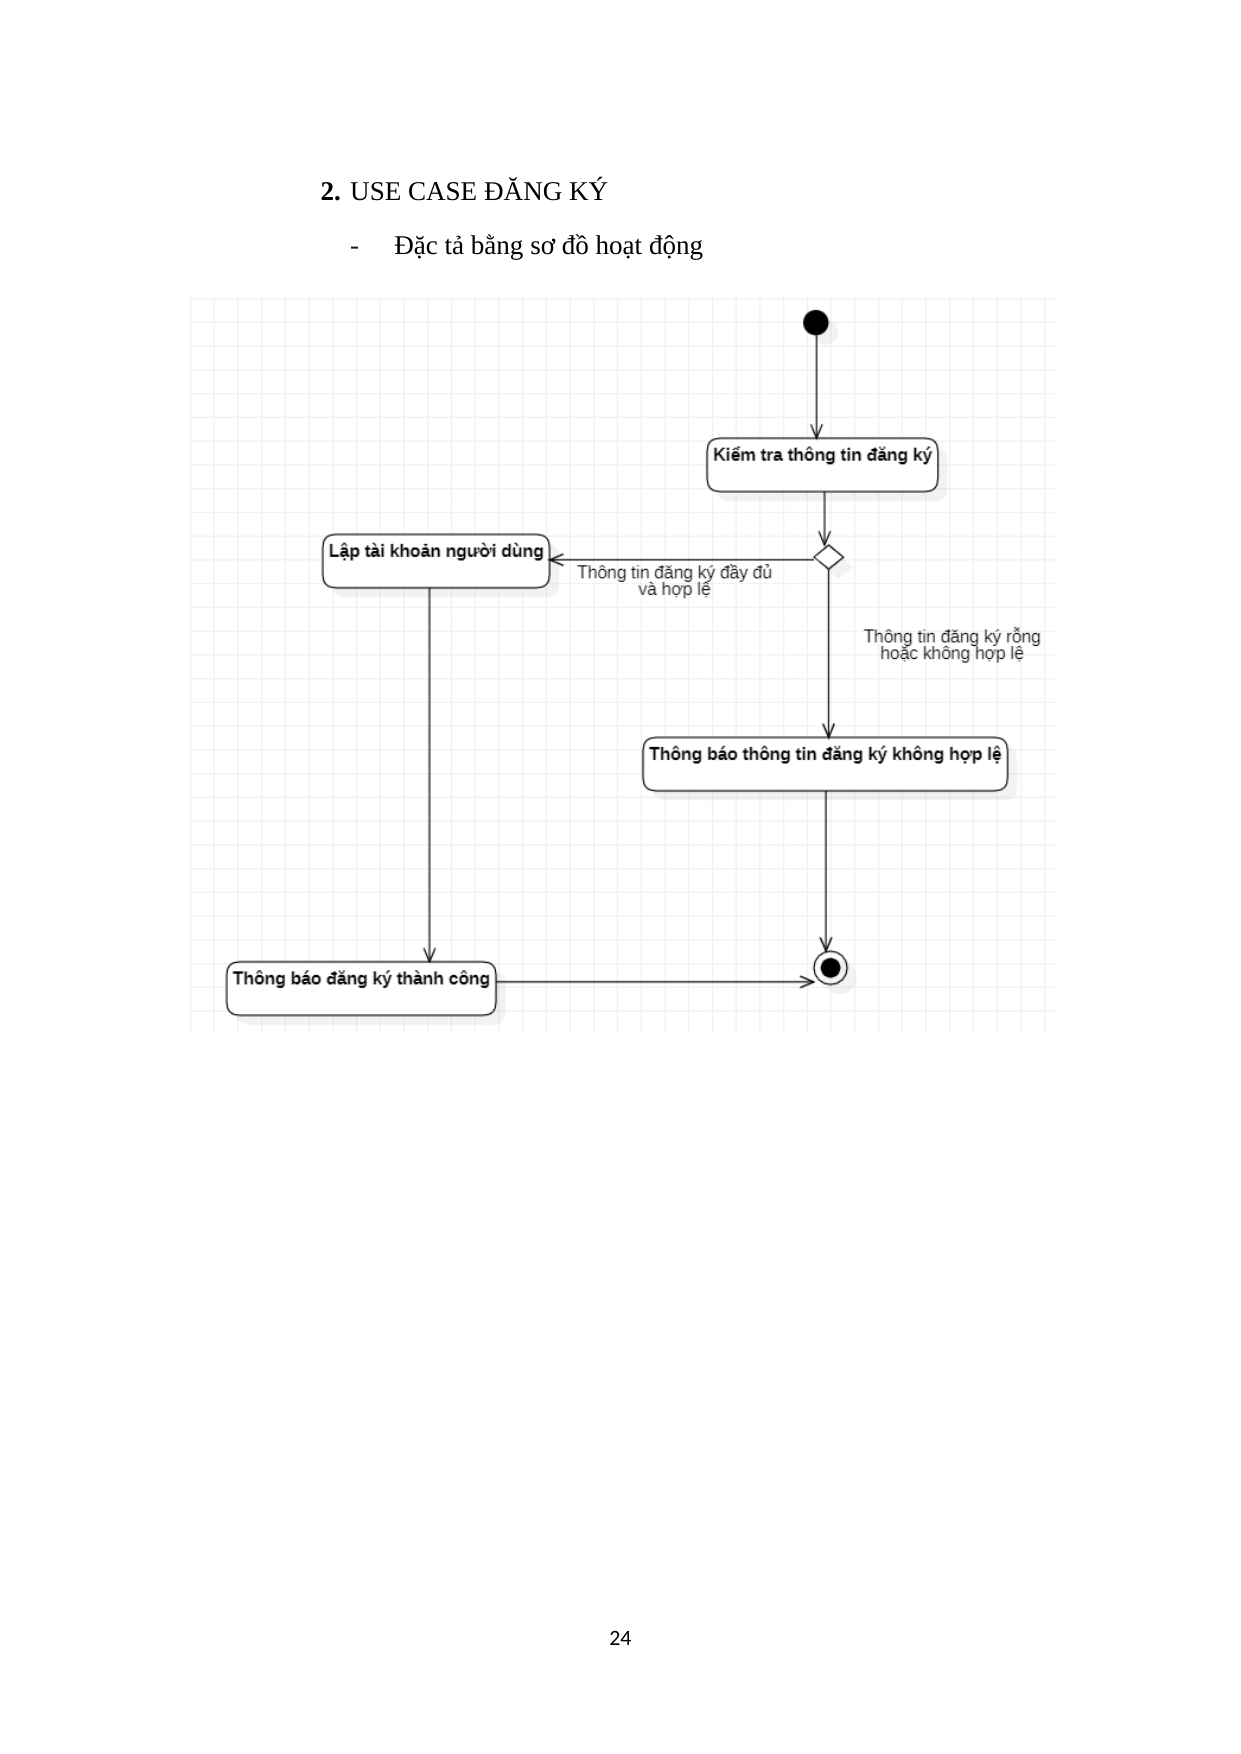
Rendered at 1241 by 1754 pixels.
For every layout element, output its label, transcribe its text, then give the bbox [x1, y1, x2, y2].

list Đặc tả bằng sơ đồ hoạt động [350, 229, 1053, 261]
picture [190, 297, 1056, 1032]
list USE CASE ĐĂNG KÝ [320, 174, 1053, 207]
